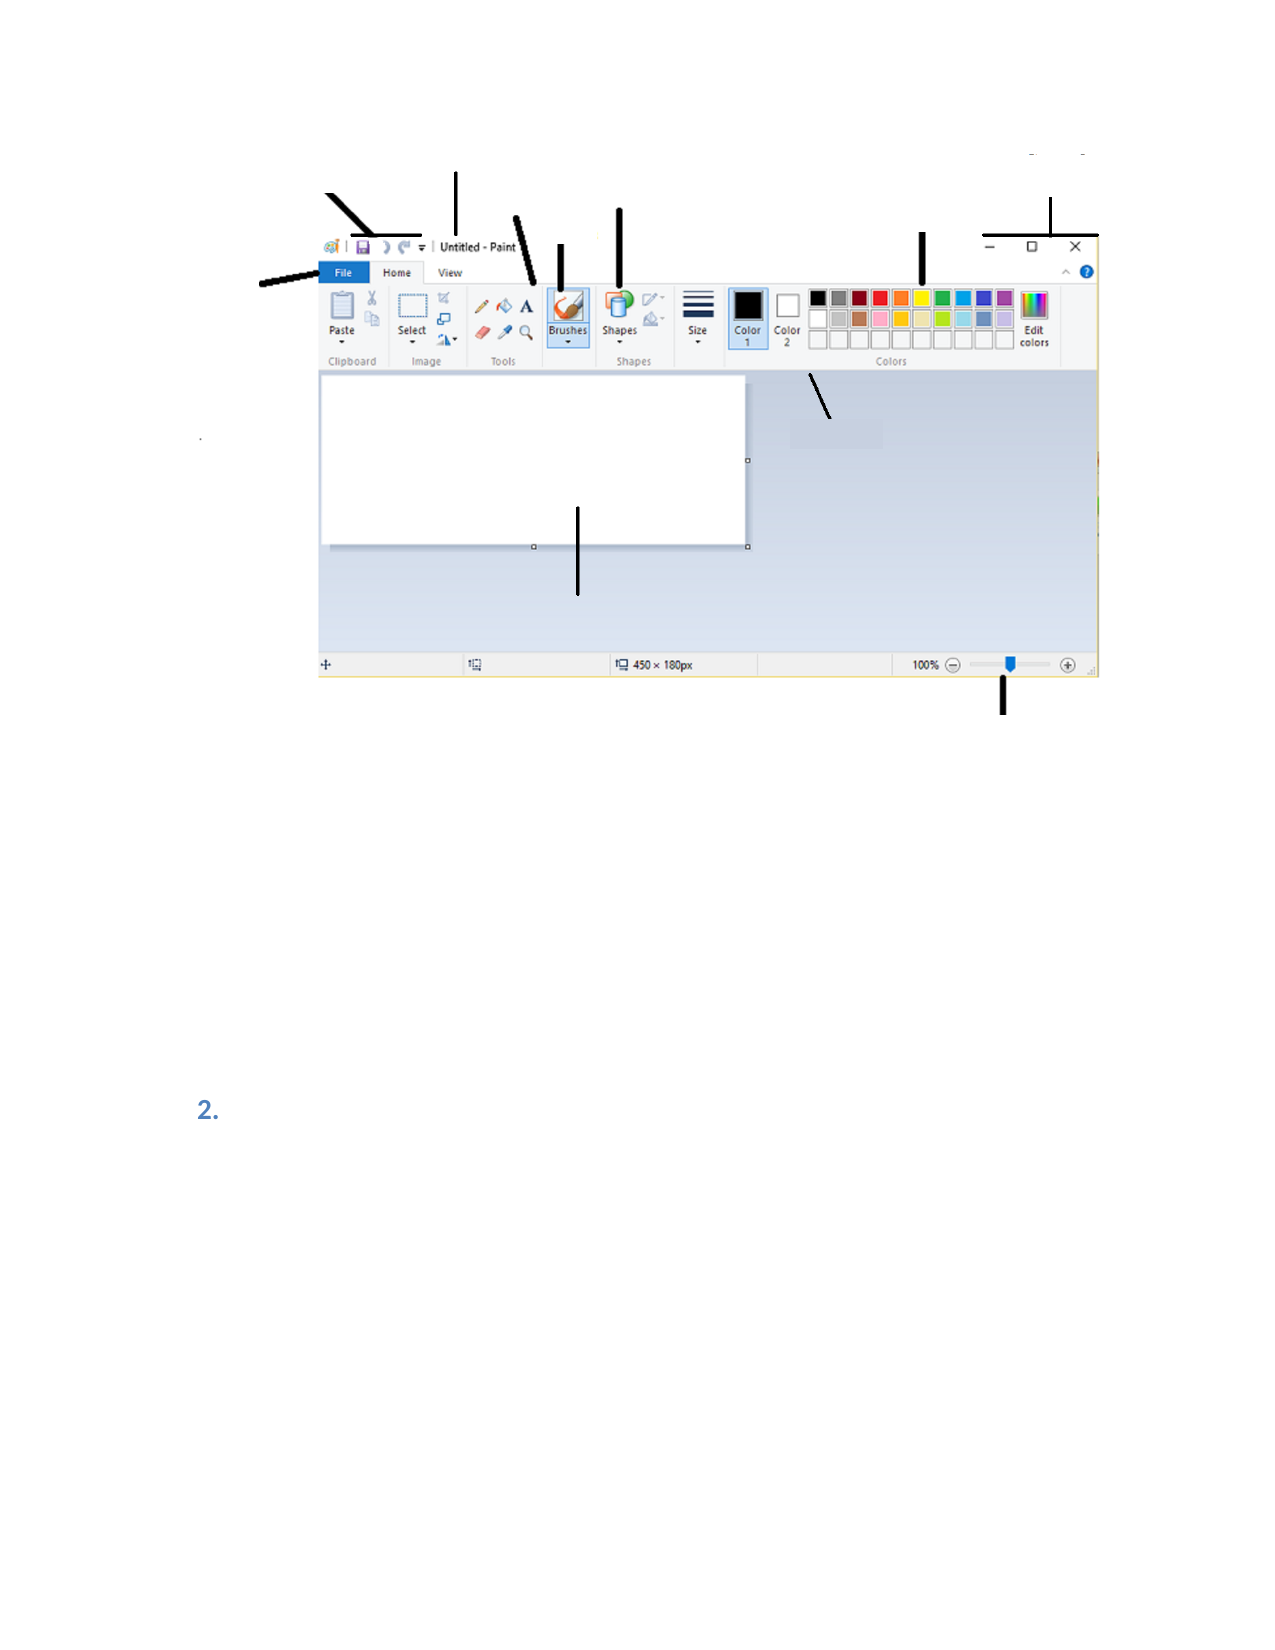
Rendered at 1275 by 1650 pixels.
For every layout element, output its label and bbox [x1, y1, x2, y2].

picture [159, 150, 1125, 758]
